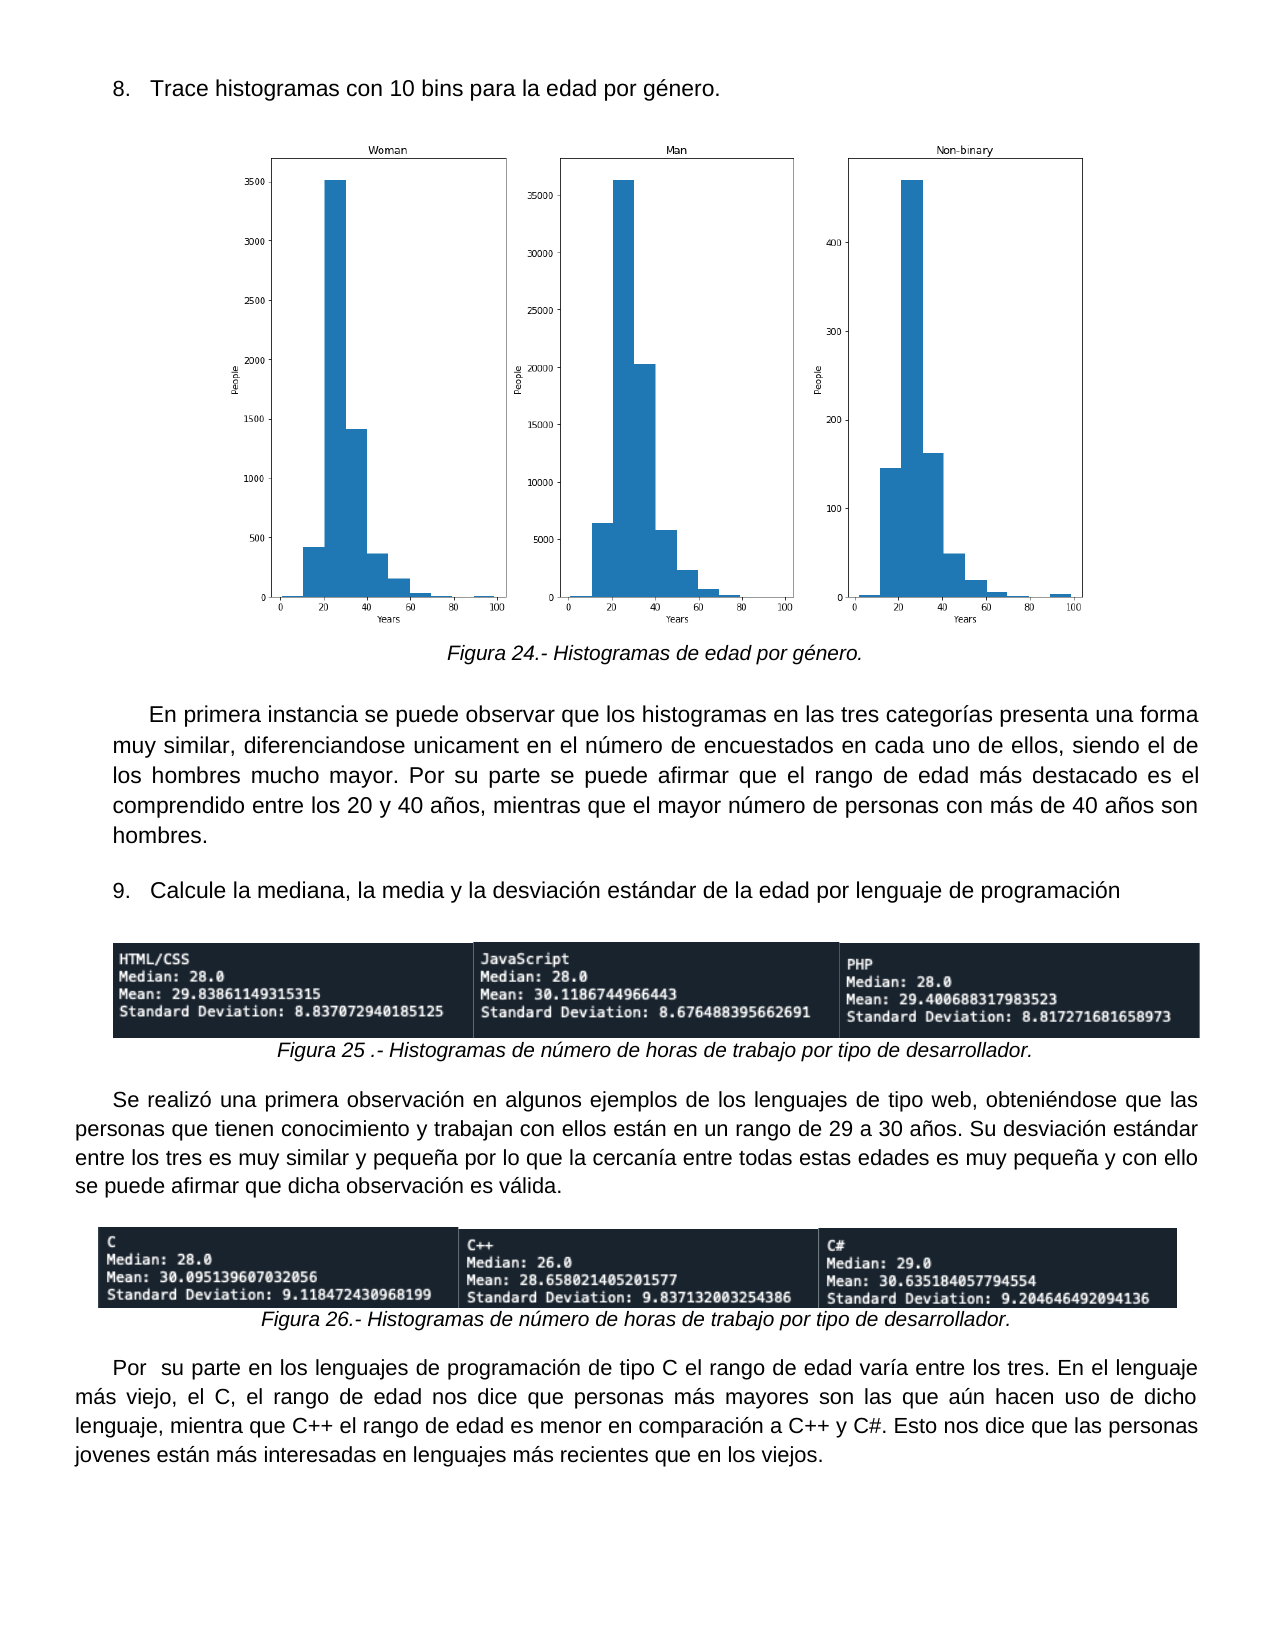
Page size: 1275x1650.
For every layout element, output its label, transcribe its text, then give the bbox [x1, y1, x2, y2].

picture [98, 1227, 1177, 1308]
list Trace histogramas con 10 bins para la edad por género. [112, 75, 1200, 101]
text Se realizó una primera observación en algunos ejemplos de los lenguajes de tipo web, obteniéndose que las personas que tienen conocimiento y trabajan con ellos están en un rango de 29 a 30 años. Su desviación estándar entre los tres es muy similar y pequeña por lo que la cercanía entre todas estas edades es muy pequeña y con ello se puede afirmar que dicha observación es válida. [75, 1086, 1200, 1198]
picture [225, 139, 1087, 629]
picture [113, 942, 1200, 1038]
list Calcule la mediana, la media y la desviación estándar de la edad por lenguaje de programación [112, 877, 1200, 904]
text Figura 26.- Histogramas de número de horas de trabajo por tipo de desarrollador. [75, 1307, 1200, 1331]
text Por su parte en los lenguajes de programación de tipo C el rango de edad varía entre los tres. En el lenguaje más viejo, el C, el rango de edad nos dice que personas más mayores son las que aún hacen uso de dicho lenguaje, mientra que C++ el rango de edad es menor en comparación a C++ y C#. Esto nos dice que las personas jovenes están más interesadas en lenguajes más recientes que en los viejos. [75, 1355, 1200, 1467]
text En primera instancia se puede observar que los histogramas en las tres categorías presenta una forma muy similar, diferenciandose unicament en el número de encuestados en cada uno de ellos, siendo el de los hombres mucho mayor. Por su parte se puede afirmar que el rango de edad más destacado es el comprendido entre los 20 y 40 años, mientras que el mayor número de personas con más de 40 años son hombres. [112, 701, 1200, 849]
